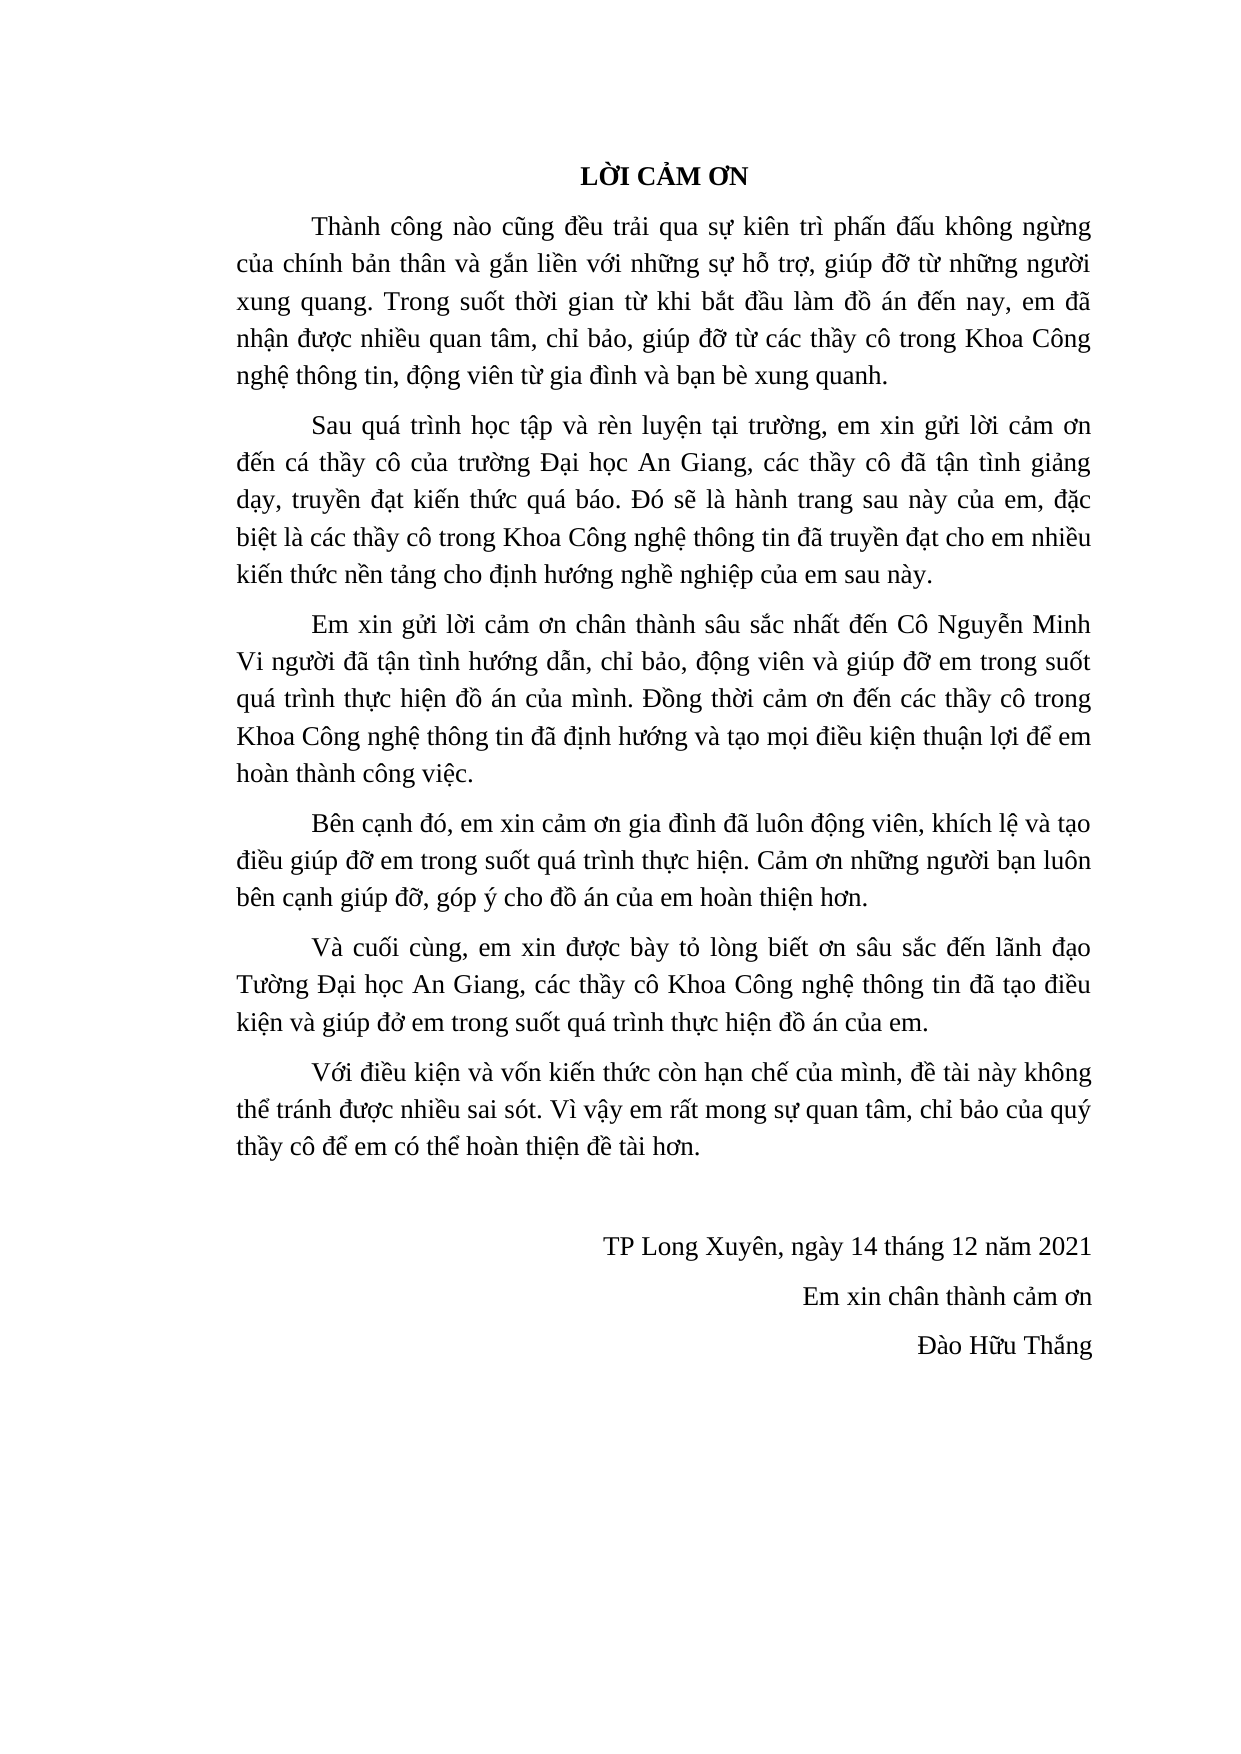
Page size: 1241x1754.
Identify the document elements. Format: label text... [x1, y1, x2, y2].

text TP Long Xuyên, ngày 14 tháng 12 năm 2021 [236, 1230, 1092, 1261]
text LỜI CẢM ƠN [236, 160, 1092, 191]
text Em xin gửi lời cảm ơn chân thành sâu sắc nhất đến Cô Nguyễn Minh Vi người đã tận tình hướng dẫn, chỉ bảo, động viên và giúp đỡ em trong suốt quá trình thực hiện đồ án của mình. Đồng thời cảm ơn đến các thầy cô trong Khoa Công nghệ thông tin đã định hướng và tạo mọi điều kiện thuận lợi để em hoàn thành công việc. [236, 608, 1092, 788]
text Bên cạnh đó, em xin cảm ơn gia đình đã luôn động viên, khích lệ và tạo điều giúp đỡ em trong suốt quá trình thực hiện. Cảm ơn những người bạn luôn bên cạnh giúp đỡ, góp ý cho đồ án của em hoàn thiện hơn. [236, 807, 1092, 913]
text Đào Hữu Thắng [236, 1329, 1092, 1361]
text Sau quá trình học tập và rèn luyện tại trường, em xin gửi lời cảm ơn đến cá thầy cô của trường Đại học An Giang, các thầy cô đã tận tình giảng dạy, truyền đạt kiến thức quá báo. Đó sẽ là hành trang sau này của em, đặc biệt là các thầy cô trong Khoa Công nghệ thông tin đã truyền đạt cho em nhiều kiến thức nền tảng cho định hướng nghề nghiệp của em sau này. [236, 409, 1092, 589]
text Thành công nào cũng đều trải qua sự kiên trì phấn đấu không ngừng của chính bản thân và gắn liền với những sự hỗ trợ, giúp đỡ từ những người xung quang. Trong suốt thời gian từ khi bắt đầu làm đồ án đến nay, em đã nhận được nhiều quan tâm, chỉ bảo, giúp đỡ từ các thầy cô trong Khoa Công nghệ thông tin, động viên từ gia đình và bạn bè xung quanh. [236, 210, 1092, 390]
text Với điều kiện và vốn kiến thức còn hạn chế của mình, đề tài này không thể tránh được nhiều sai sót. Vì vậy em rất mong sự quan tâm, chỉ bảo của quý thầy cô để em có thể hoàn thiện đề tài hơn. [236, 1056, 1092, 1161]
text Và cuối cùng, em xin được bày tỏ lòng biết ơn sâu sắc đến lãnh đạo Tường Đại học An Giang, các thầy cô Khoa Công nghệ thông tin đã tạo điều kiện và giúp đở em trong suốt quá trình thực hiện đồ án của em. [236, 931, 1092, 1037]
text Em xin chân thành cảm ơn [236, 1279, 1092, 1311]
